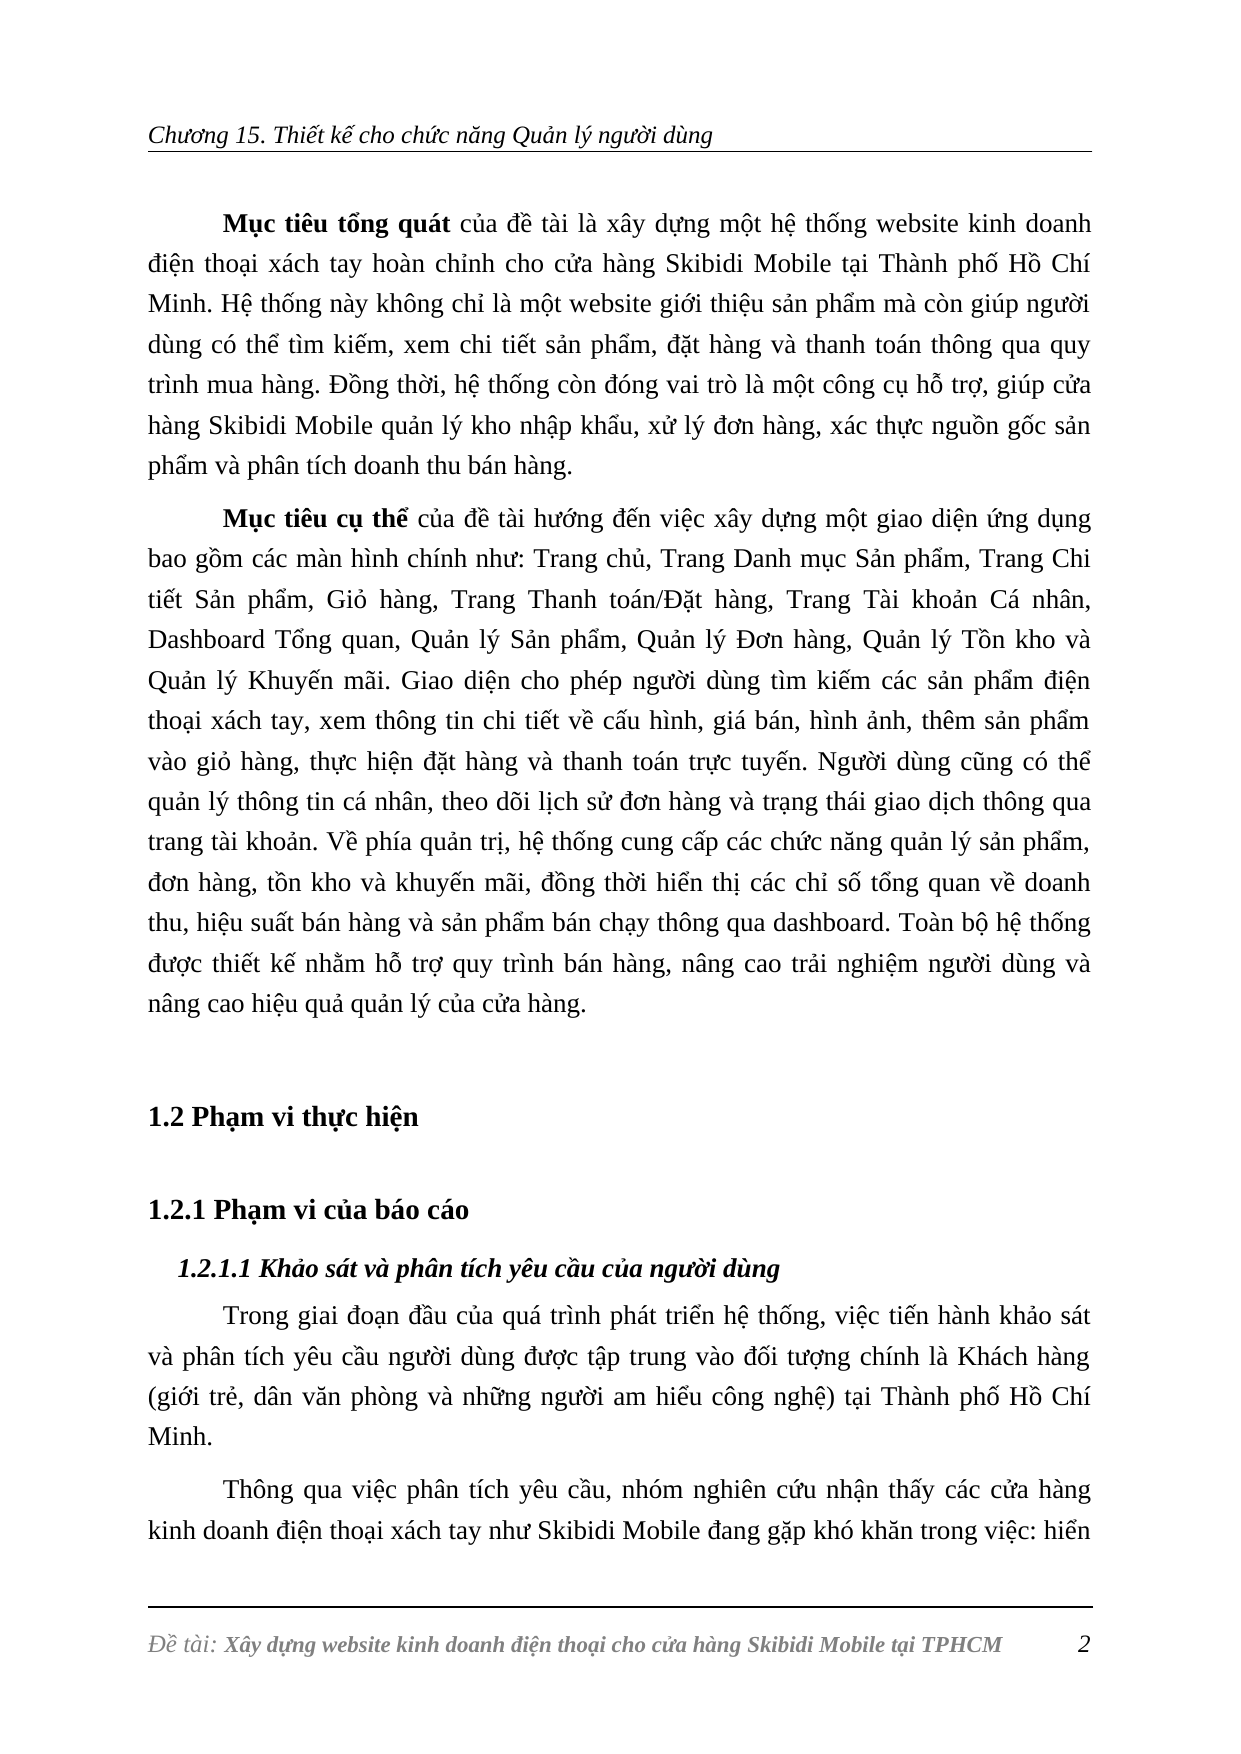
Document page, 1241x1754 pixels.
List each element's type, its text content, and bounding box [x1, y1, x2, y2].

text Trong giai đoạn đầu của quá trình phát triển hệ thống, việc tiến hành khảo sát và phân tích yêu cầu người dùng được tập trung vào đối tượng chính là Khách hàng (giới trẻ, dân văn phòng và những người am hiểu công nghệ) tại Thành phố Hồ Chí Minh. [148, 1299, 1092, 1452]
text Mục tiêu cụ thể của đề tài hướng đến việc xây dựng một giao diện ứng dụng bao gồm các màn hình chính như: Trang chủ, Trang Danh mục Sản phẩm, Trang Chi tiết Sản phẩm, Giỏ hàng, Trang Thanh toán/Đặt hàng, Trang Tài khoản Cá nhân, Dashboard Tổng quan, Quản lý Sản phẩm, Quản lý Đơn hàng, Quản lý Tồn kho và Quản lý Khuyến mãi. Giao diện cho phép người dùng tìm kiếm các sản phẩm điện thoại xách tay, xem thông tin chi tiết về cấu hình, giá bán, hình ảnh, thêm sản phẩm vào giỏ hàng, thực hiện đặt hàng và thanh toán trực tuyến. Người dùng cũng có thể quản lý thông tin cá nhân, theo dõi lịch sử đơn hàng và trạng thái giao dịch thông qua trang tài khoản. Về phía quản trị, hệ thống cung cấp các chức năng quản lý sản phẩm, đơn hàng, tồn kho và khuyến mãi, đồng thời hiển thị các chỉ số tổng quan về doanh thu, hiệu suất bán hàng và sản phẩm bán chạy thông qua dashboard. Toàn bộ hệ thống được thiết kế nhằm hỗ trợ quy trình bán hàng, nâng cao trải nghiệm người dùng và nâng cao hiệu quả quản lý của cửa hàng. [148, 502, 1092, 1018]
subtitle Phạm vi thực hiện [148, 1090, 1092, 1136]
subtitle Khảo sát và phân tích yêu cầu của người dùng [177, 1253, 1092, 1284]
subtitle Phạm vi của báo cáo [148, 1186, 1092, 1228]
text Mục tiêu tổng quát của đề tài là xây dựng một hệ thống website kinh doanh điện thoại xách tay hoàn chỉnh cho cửa hàng Skibidi Mobile tại Thành phố Hồ Chí Minh. Hệ thống này không chỉ là một website giới thiệu sản phẩm mà còn giúp người dùng có thể tìm kiếm, xem chi tiết sản phẩm, đặt hàng và thanh toán thông qua quy trình mua hàng. Đồng thời, hệ thống còn đóng vai trò là một công cụ hỗ trợ, giúp cửa hàng Skibidi Mobile quản lý kho nhập khẩu, xử lý đơn hàng, xác thực nguồn gốc sản phẩm và phân tích doanh thu bán hàng. [148, 207, 1092, 480]
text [148, 1473, 1092, 1545]
